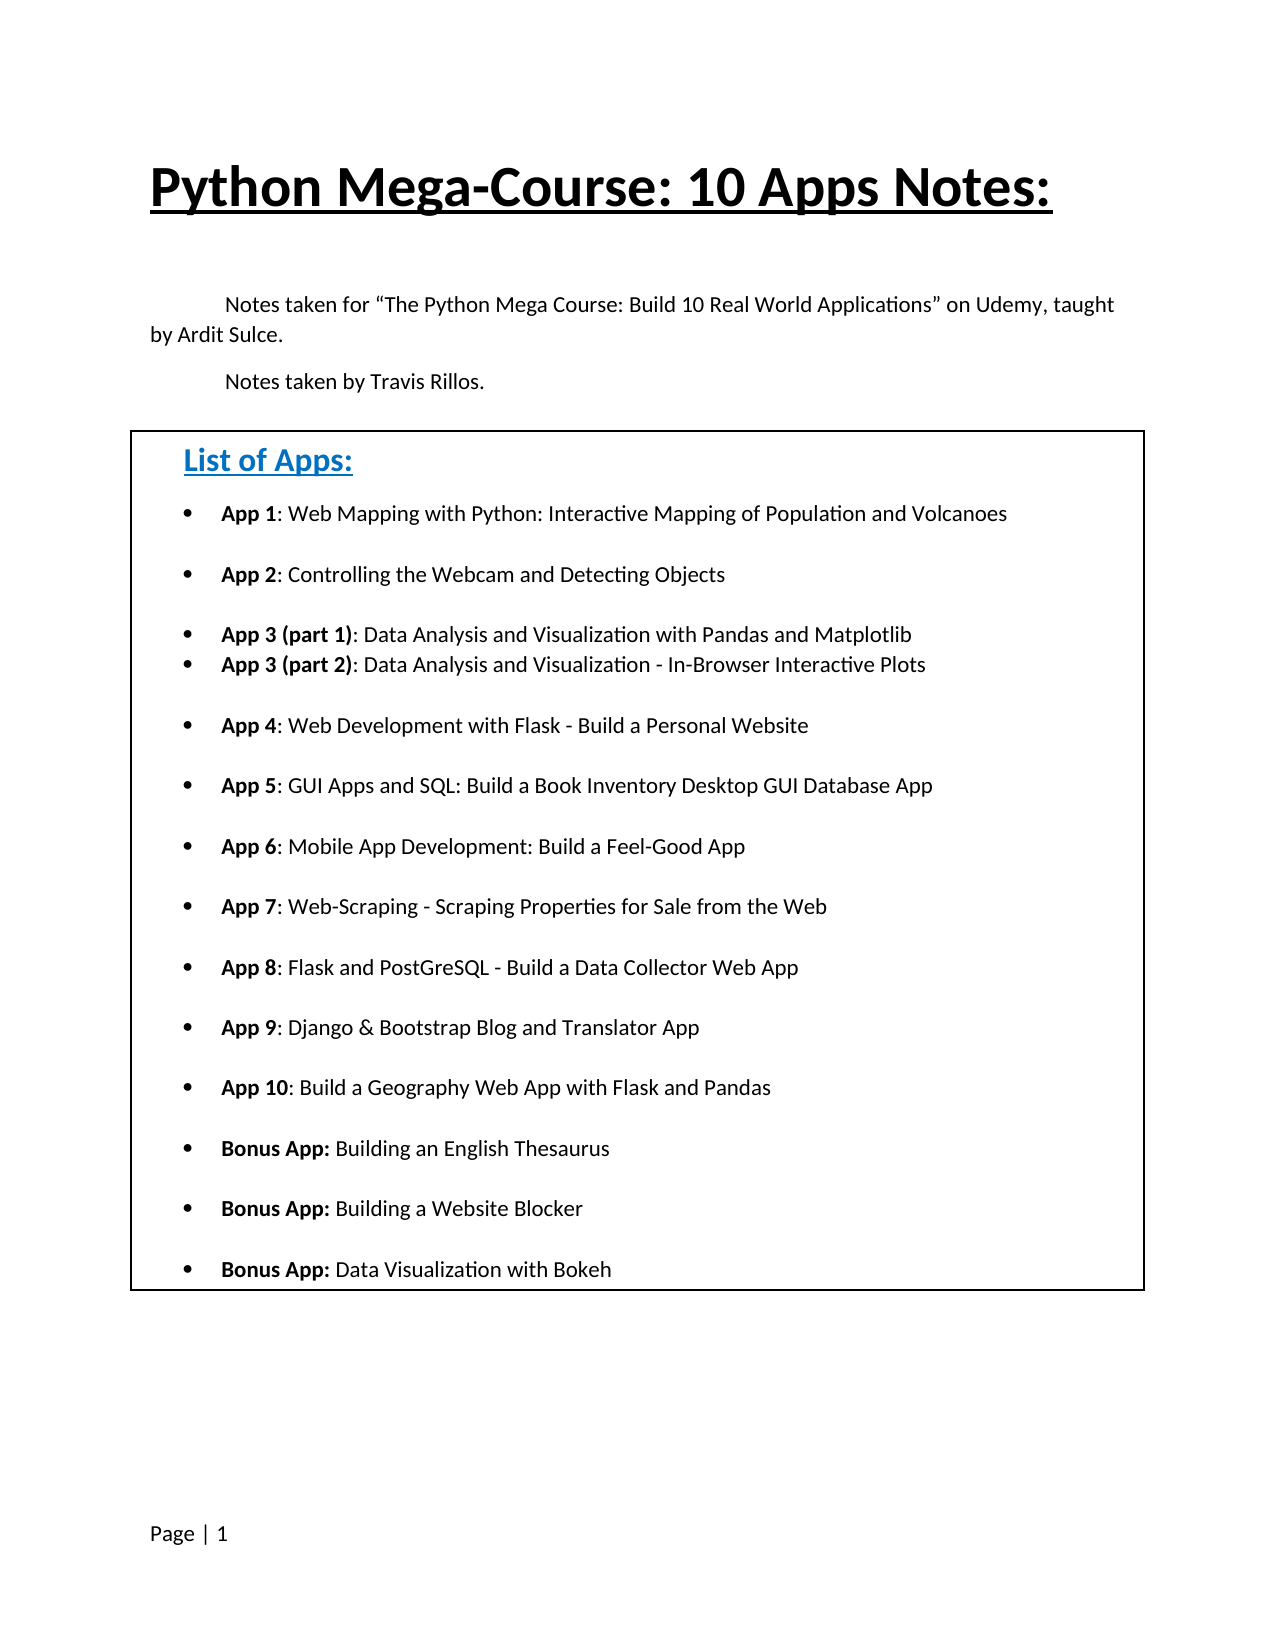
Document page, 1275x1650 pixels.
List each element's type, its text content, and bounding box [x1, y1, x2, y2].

text Notes taken for “The Python Mega Course: Build 10 Real World Applications” on Udemy, taught by Ardit Sulce. [150, 290, 1125, 349]
list Notes taken by Travis Rillos. [150, 367, 1125, 396]
text Python Mega-Course: 10 Apps Notes: [150, 150, 1125, 221]
